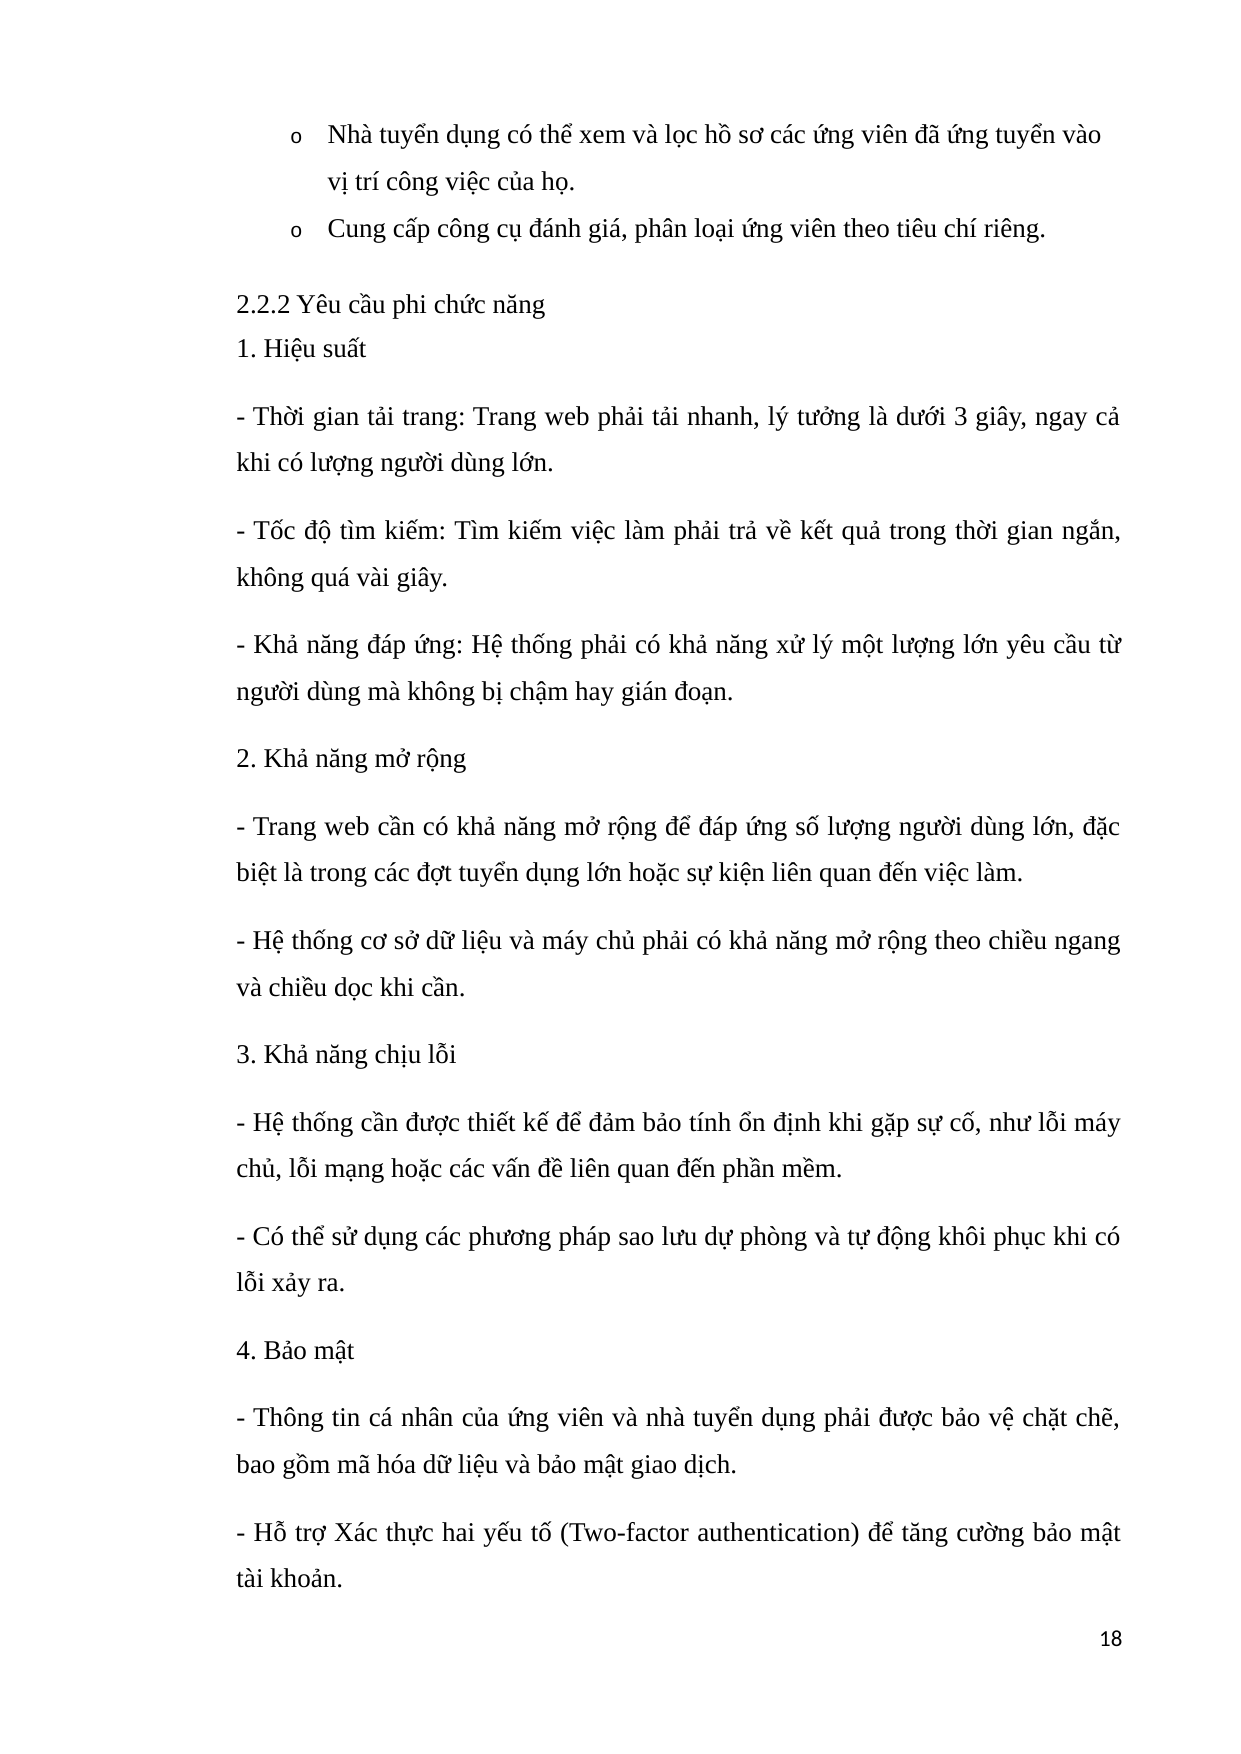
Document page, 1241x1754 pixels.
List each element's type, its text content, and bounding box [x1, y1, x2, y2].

text - Hỗ trợ Xác thực hai yếu tố (Two-factor authentication) để tăng cường bảo mật tài khoản. [236, 1516, 1122, 1593]
text - Hệ thống cần được thiết kế để đảm bảo tính ổn định khi gặp sự cố, như lỗi máy chủ, lỗi mạng hoặc các vấn đề liên quan đến phần mềm. [236, 1106, 1122, 1183]
text - Thông tin cá nhân của ứng viên và nhà tuyển dụng phải được bảo vệ chặt chẽ, bao gồm mã hóa dữ liệu và bảo mật giao dịch. [236, 1402, 1122, 1479]
list Cung cấp công cụ đánh giá, phân loại ứng viên theo tiêu chí riêng. [290, 212, 1122, 243]
text - Khả năng đáp ứng: Hệ thống phải có khả năng xử lý một lượng lớn yêu cầu từ người dùng mà không bị chậm hay gián đoạn. [236, 628, 1122, 706]
text - Hệ thống cơ sở dữ liệu và máy chủ phải có khả năng mở rộng theo chiều ngang và chiều dọc khi cần. [236, 924, 1122, 1002]
text 2. Khả năng mở rộng [236, 742, 1122, 773]
list Nhà tuyển dụng có thể xem và lọc hồ sơ các ứng viên đã ứng tuyển vào vị trí công việc của họ. [290, 118, 1122, 196]
subtitle 2.2.2 Yêu cầu phi chức năng [177, 288, 1122, 319]
text - Tốc độ tìm kiếm: Tìm kiếm việc làm phải trả về kết quả trong thời gian ngắn, không quá vài giây. [236, 514, 1122, 592]
text - Có thể sử dụng các phương pháp sao lưu dự phòng và tự động khôi phục khi có lỗi xảy ra. [236, 1220, 1122, 1298]
text - Trang web cần có khả năng mở rộng để đáp ứng số lượng người dùng lớn, đặc biệt là trong các đợt tuyển dụng lớn hoặc sự kiện liên quan đến việc làm. [236, 810, 1122, 888]
text 1. Hiệu suất [236, 332, 1122, 363]
text - Thời gian tải trang: Trang web phải tải nhanh, lý tưởng là dưới 3 giây, ngay cả khi có lượng người dùng lớn. [236, 400, 1122, 478]
text 4. Bảo mật [236, 1334, 1122, 1365]
text 3. Khả năng chịu lỗi [236, 1038, 1122, 1069]
